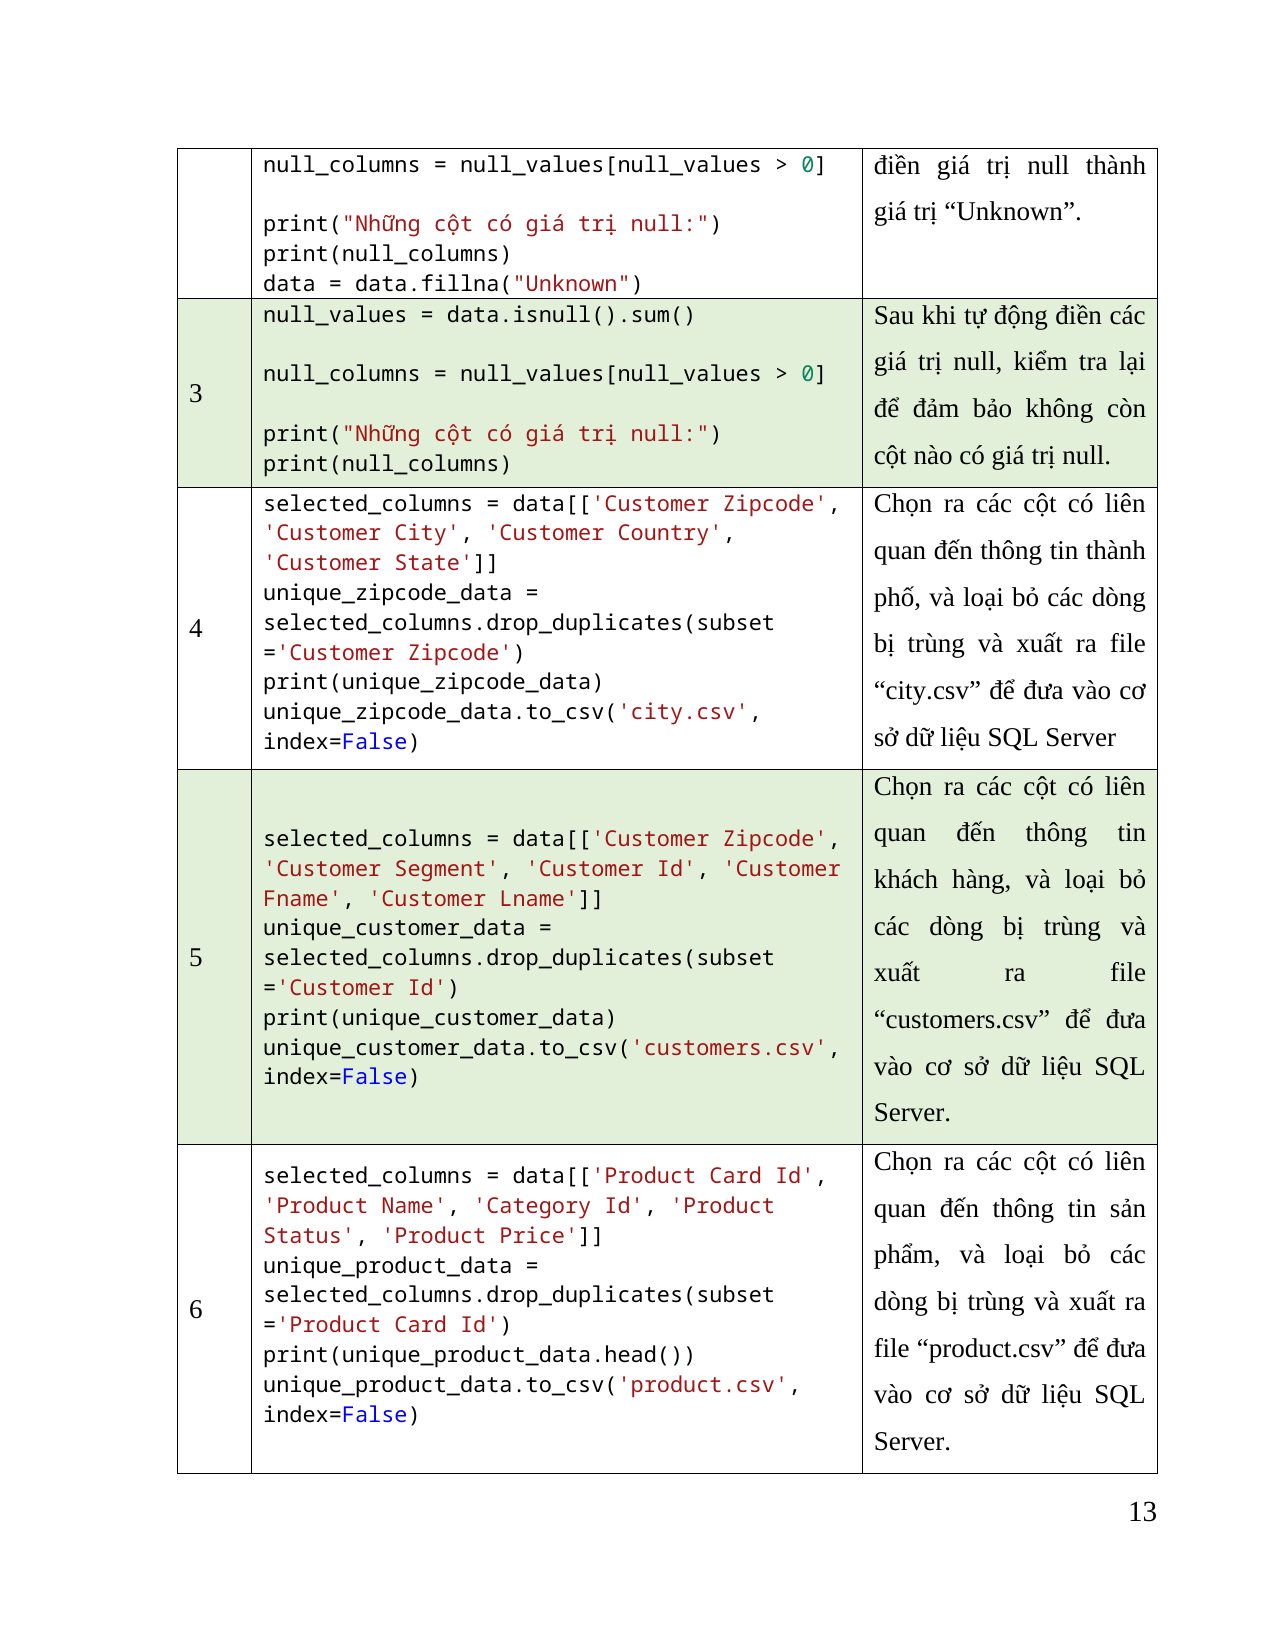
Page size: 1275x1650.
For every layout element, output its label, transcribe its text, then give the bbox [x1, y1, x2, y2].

table_cell Chọn ra các cột có liên quan đến thông tin khách hàng, và loại bỏ các dòng bị trùng và xuất ra file “customers.csv” để đưa vào cơ sở dữ liệu SQL Server. [863, 770, 1157, 1144]
table_cell 2 [178, 149, 251, 298]
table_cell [252, 149, 862, 298]
table_cell Chọn ra các cột có liên quan đến thông tin sản phẩm, và loại bỏ các dòng bị trùng và xuất ra file “product.csv” để đưa vào cơ sở dữ liệu SQL Server. [863, 1145, 1157, 1473]
table_cell 5 [178, 770, 251, 1144]
table_cell 6 [178, 1145, 251, 1473]
table_cell selected_columns = data[['Customer Zipcode', 'Customer City', 'Customer Country', 'Customer State']] unique_zipcode_data = selected_columns.drop_duplicates(subset='Customer Zipcode') print(unique_zipcode_data) unique_zipcode_data.to_csv('city.csv', index=False) [252, 488, 862, 769]
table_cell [863, 149, 1157, 298]
table_cell 3 [178, 299, 251, 487]
table_cell selected_columns = data[['Customer Zipcode', 'Customer Segment', 'Customer Id', 'Customer Fname', 'Customer Lname']] unique_customer_data = selected_columns.drop_duplicates(subset='Customer Id') print(unique_customer_data) unique_customer_data.to_csv('customers.csv', index=False) [252, 770, 862, 1144]
table_cell 4 [178, 488, 251, 769]
table_cell null_values = data.isnull().sum() null_columns = null_values[null_values > 0] print("Những cột có giá trị null:") print(null_columns) [252, 299, 862, 487]
table_cell Sau khi tự động điền các giá trị null, kiểm tra lại để đảm bảo không còn cột nào có giá trị null. [863, 299, 1157, 487]
table_cell Chọn ra các cột có liên quan đến thông tin thành phố, và loại bỏ các dòng bị trùng và xuất ra file “city.csv” để đưa vào cơ sở dữ liệu SQL Server [863, 488, 1157, 769]
table_cell selected_columns = data[['Product Card Id', 'Product Name', 'Category Id', 'Product Status', 'Product Price']] unique_product_data = selected_columns.drop_duplicates(subset='Product Card Id') print(unique_product_data.head()) unique_product_data.to_csv('product.csv', index=False) [252, 1145, 862, 1473]
